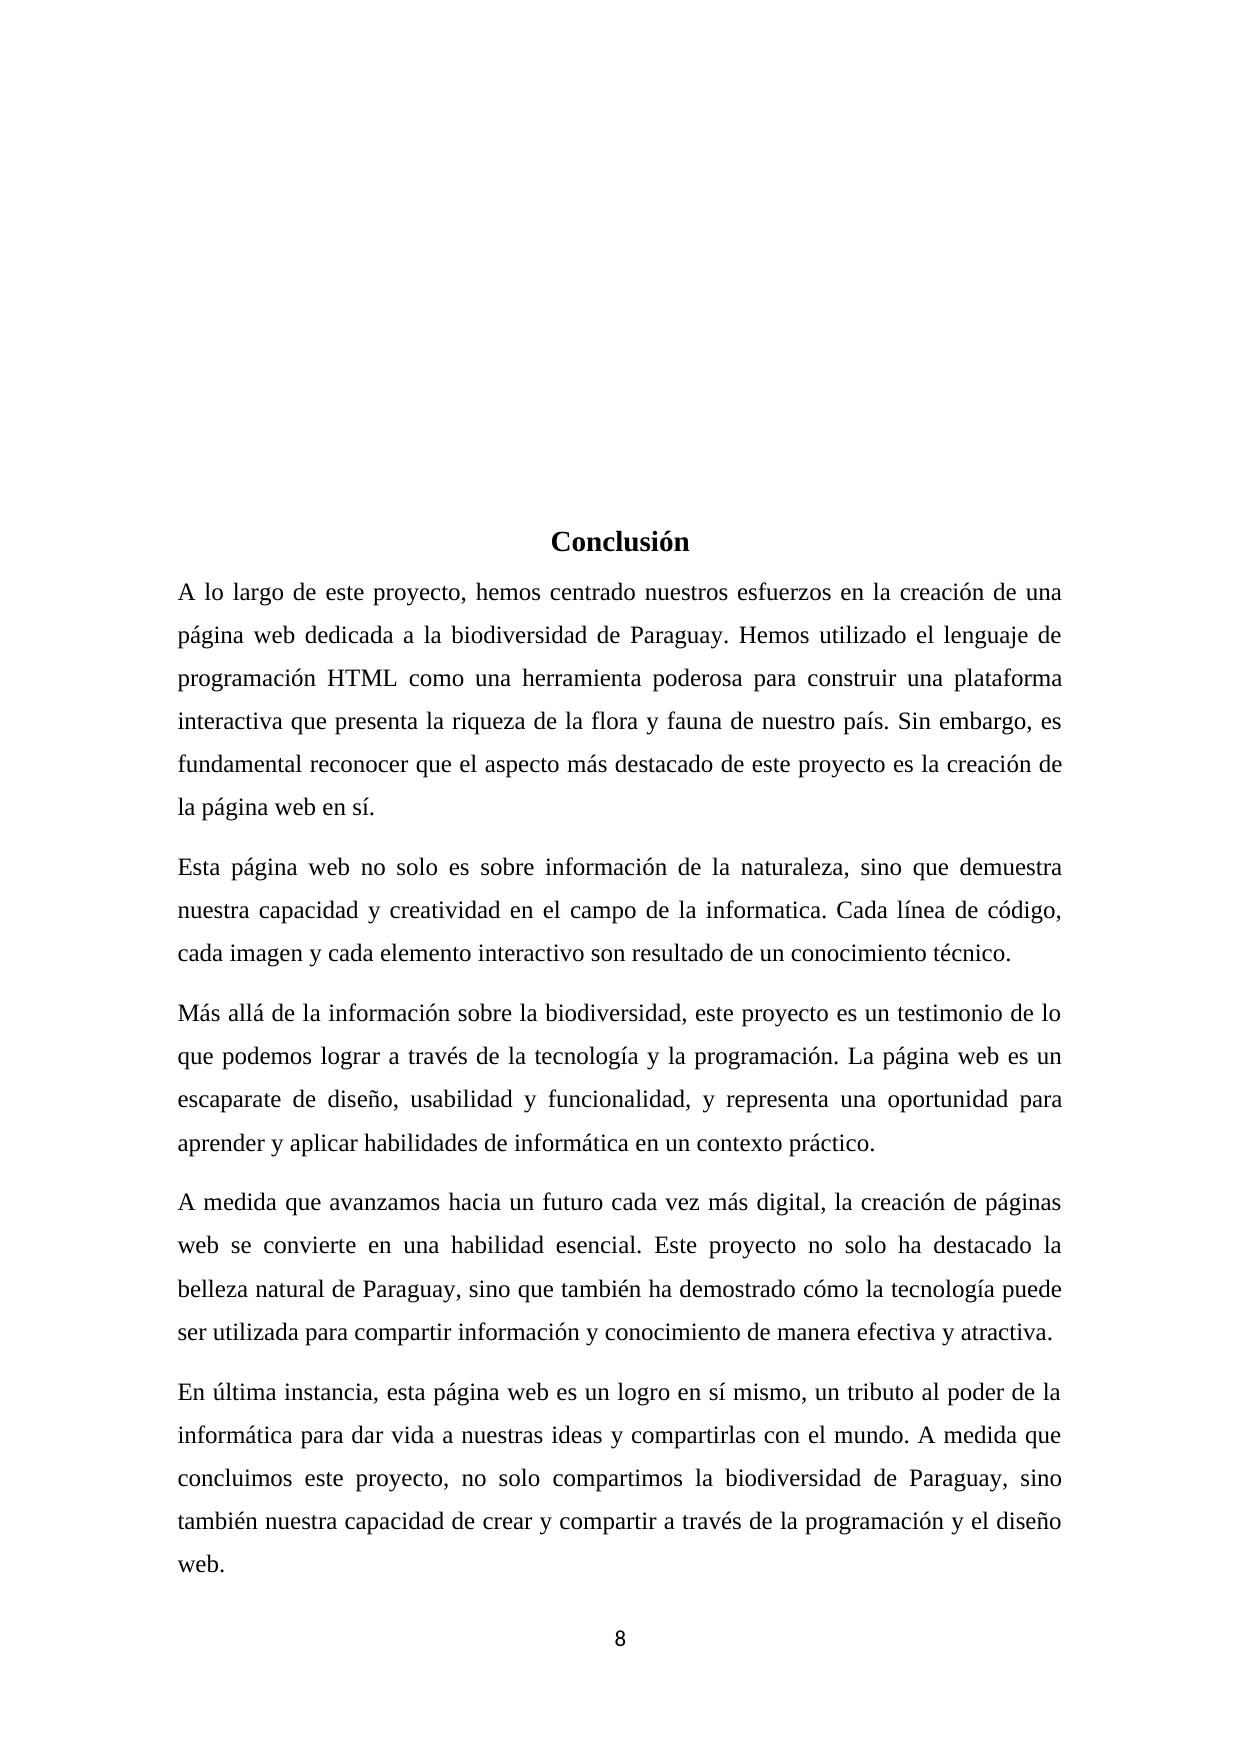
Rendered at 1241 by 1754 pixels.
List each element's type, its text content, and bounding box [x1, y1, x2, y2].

text En última instancia, esta página web es un logro en sí mismo, un tributo al poder de la informática para dar vida a nuestras ideas y compartirlas con el mundo. A medida que concluimos este proyecto, no solo compartimos la biodiversidad de Paraguay, sino también nuestra capacidad de crear y compartir a través de la programación y el diseño web. [177, 1377, 1063, 1578]
text A lo largo de este proyecto, hemos centrado nuestros esfuerzos en la creación de una página web dedicada a la biodiversidad de Paraguay. Hemos utilizado el lenguaje de programación HTML como una herramienta poderosa para construir una plataforma interactiva que presenta la riqueza de la flora y fauna de nuestro país. Sin embargo, es fundamental reconocer que el aspecto más destacado de este proyecto es la creación de la página web en sí. [177, 577, 1063, 821]
text Más allá de la información sobre la biodiversidad, este proyecto es un testimonio de lo que podemos lograr a través de la tecnología y la programación. La página web es un escaparate de diseño, usabilidad y funcionalidad, y representa una oportunidad para aprender y aplicar habilidades de informática en un contexto práctico. [177, 998, 1063, 1156]
text A medida que avanzamos hacia un futuro cada vez más digital, la creación de páginas web se convierte en una habilidad esencial. Este proyecto no solo ha destacado la belleza natural de Paraguay, sino que también ha demostrado cómo la tecnología puede ser utilizada para compartir información y conocimiento de manera efectiva y atractiva. [177, 1187, 1063, 1346]
text Esta página web no solo es sobre información de la naturaleza, sino que demuestra nuestra capacidad y creatividad en el campo de la informatica. Cada línea de código, cada imagen y cada elemento interactivo son resultado de un conocimiento técnico. [177, 852, 1063, 967]
text Conclusión [177, 524, 1063, 558]
